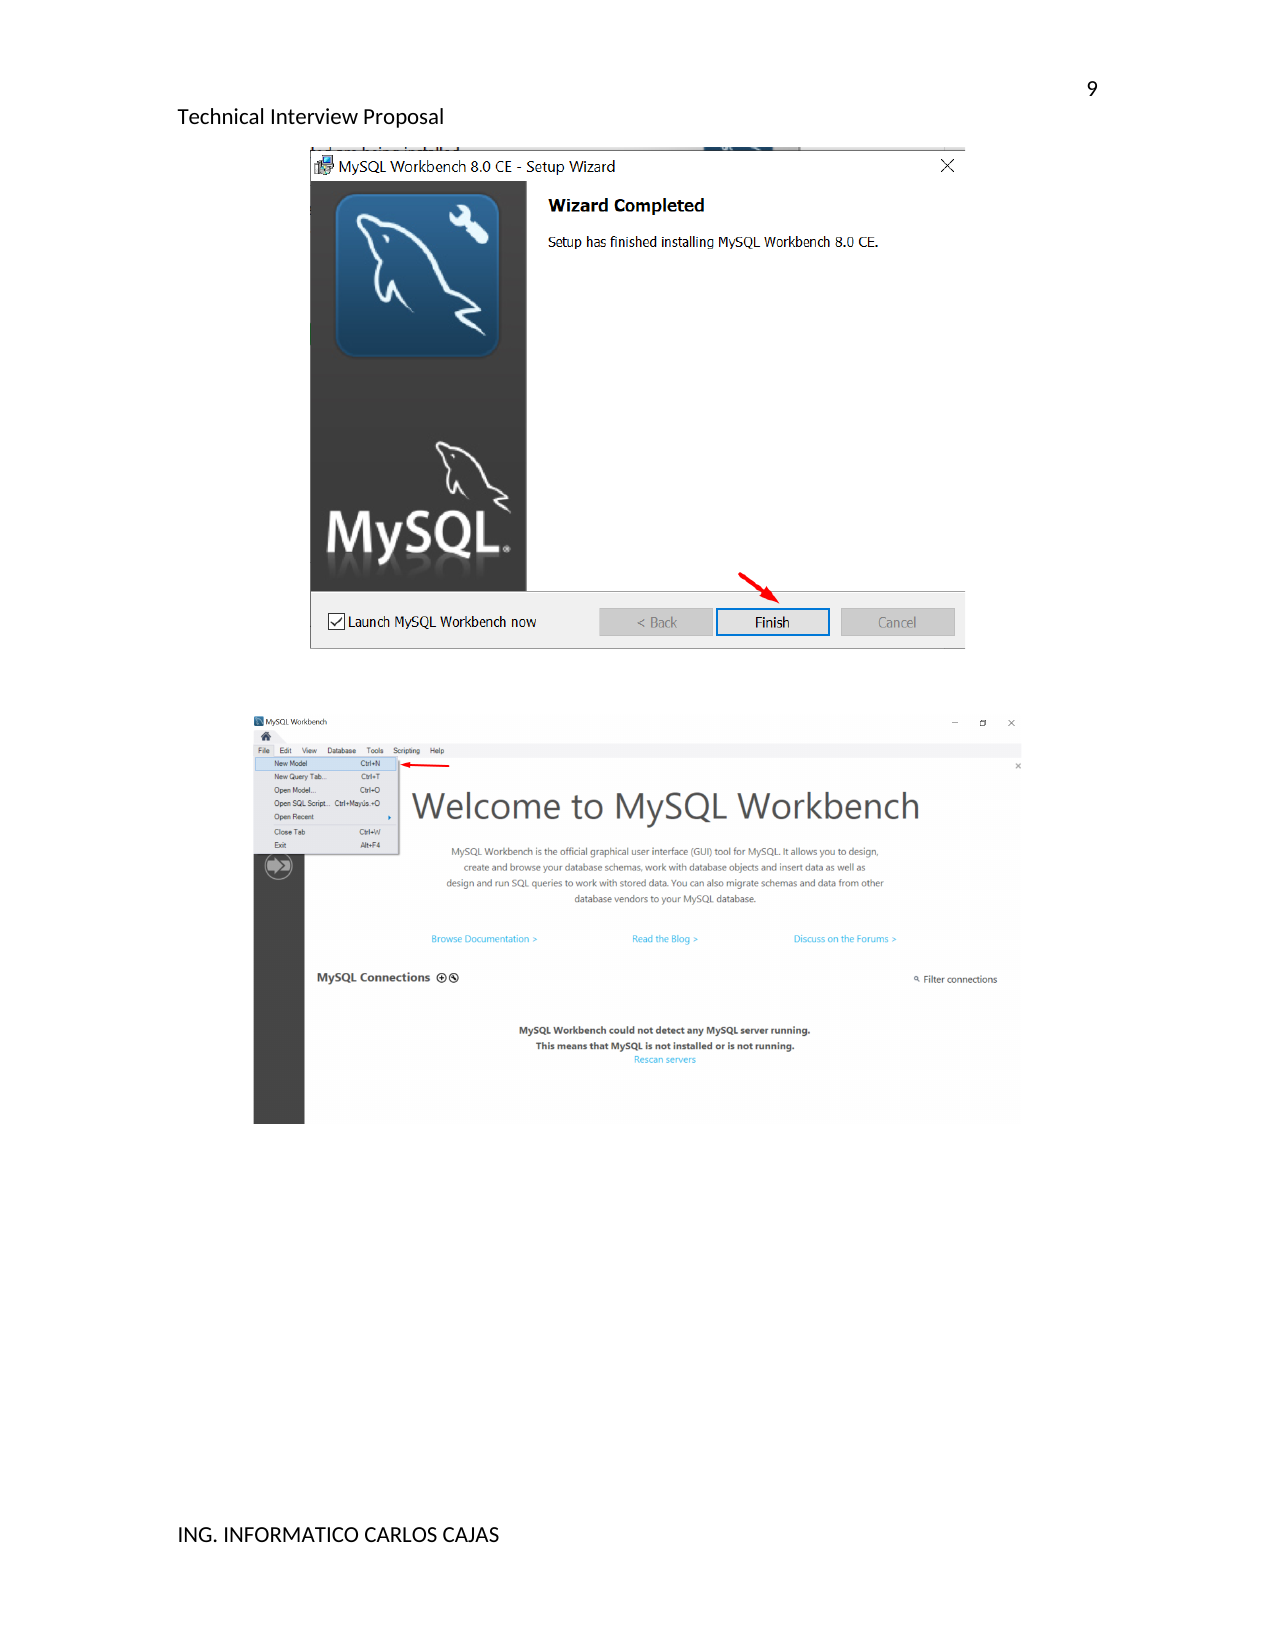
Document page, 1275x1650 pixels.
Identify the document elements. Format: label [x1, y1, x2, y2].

picture [310, 147, 965, 649]
picture [253, 714, 1022, 1124]
